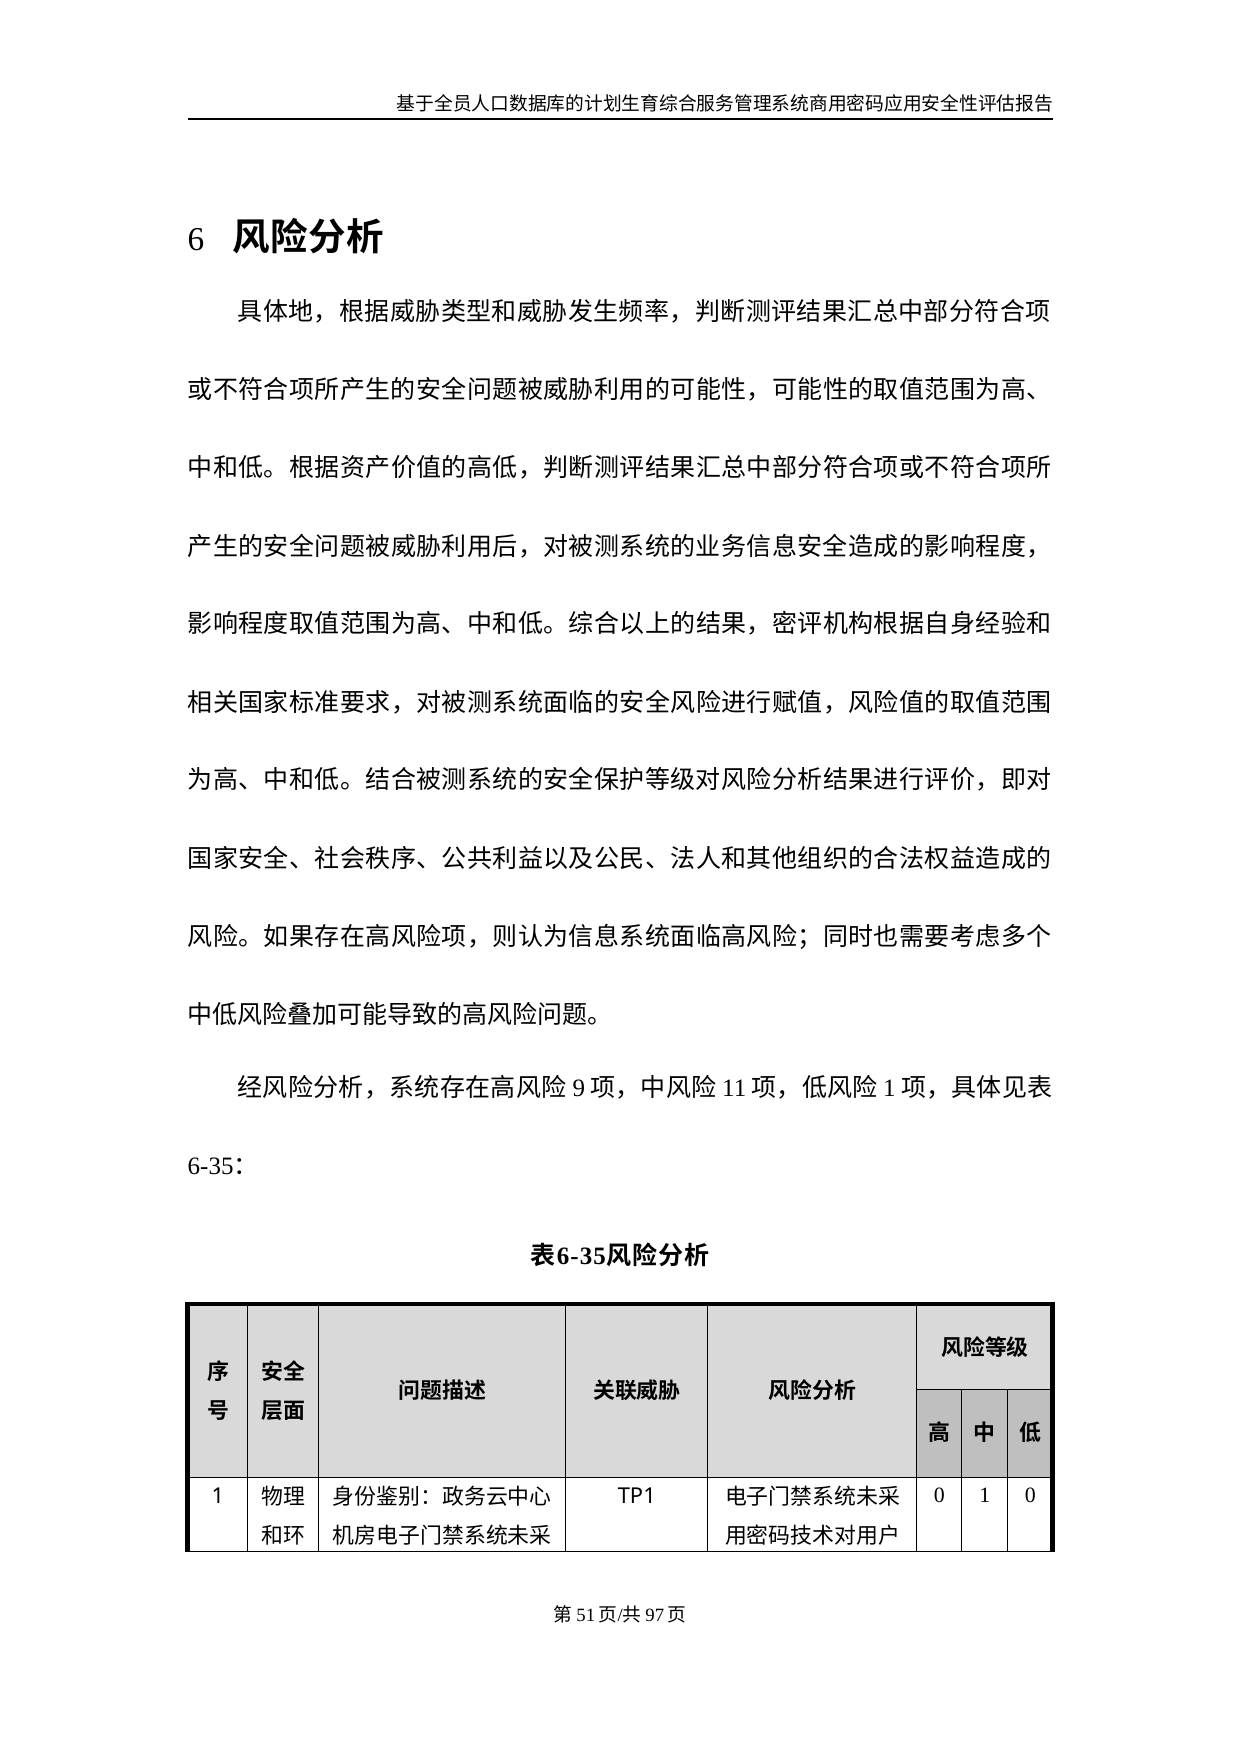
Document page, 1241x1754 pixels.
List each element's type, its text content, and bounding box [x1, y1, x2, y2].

table_header 序号 [190, 1306, 247, 1477]
table_cell TP1 [566, 1478, 707, 1551]
table_header 关联威胁 [566, 1306, 707, 1477]
table_header 安全层面 [248, 1306, 318, 1477]
table_cell 高 [917, 1390, 961, 1477]
table_cell 中 [962, 1390, 1007, 1477]
table_cell 0 [917, 1478, 961, 1551]
table_cell 物理和环境安全 [248, 1478, 318, 1551]
table_cell 0 [1008, 1478, 1050, 1551]
table_header 风险等级 [917, 1306, 1050, 1389]
table_cell 低 [1008, 1390, 1050, 1477]
table_cell 1 [962, 1478, 1007, 1551]
table_header 风险分析 [708, 1306, 916, 1477]
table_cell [708, 1478, 916, 1551]
subtitle 风险分析 [187, 200, 1053, 268]
text 具体地，根据威胁类型和威胁发生频率，判断测评结果汇总中部分符合项或不符合项所产生的安全问题被威胁利用的可能性，可能性的取值范围为高、中和低。根据资产价值的高低，判断测评结果汇总中部分符合项或不符合项所产生的安全问题被威胁利用后，对被测系统的业务信息安全造成的影响程度，影响程度取值范围为高、中和低。综合以上的结果，密评机构根据自身经验和相关国家标准要求，对被测系统面临的安全风险进行赋值，风险值的取值范围为高、中和低。结合被测系统的安全保护等级对风险分析结果进行评价，即对国家安全、社会秩序、公共利益以及公民、法人和其他组织的合法权益造成的风险。如果存在高风险项，则认为信息系统面临高风险；同时也需要考虑多个中低风险叠加可能导致的高风险问题。 [187, 276, 1053, 1046]
table_cell 1 [190, 1478, 247, 1551]
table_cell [319, 1478, 565, 1551]
table_header 问题描述 [319, 1306, 565, 1477]
